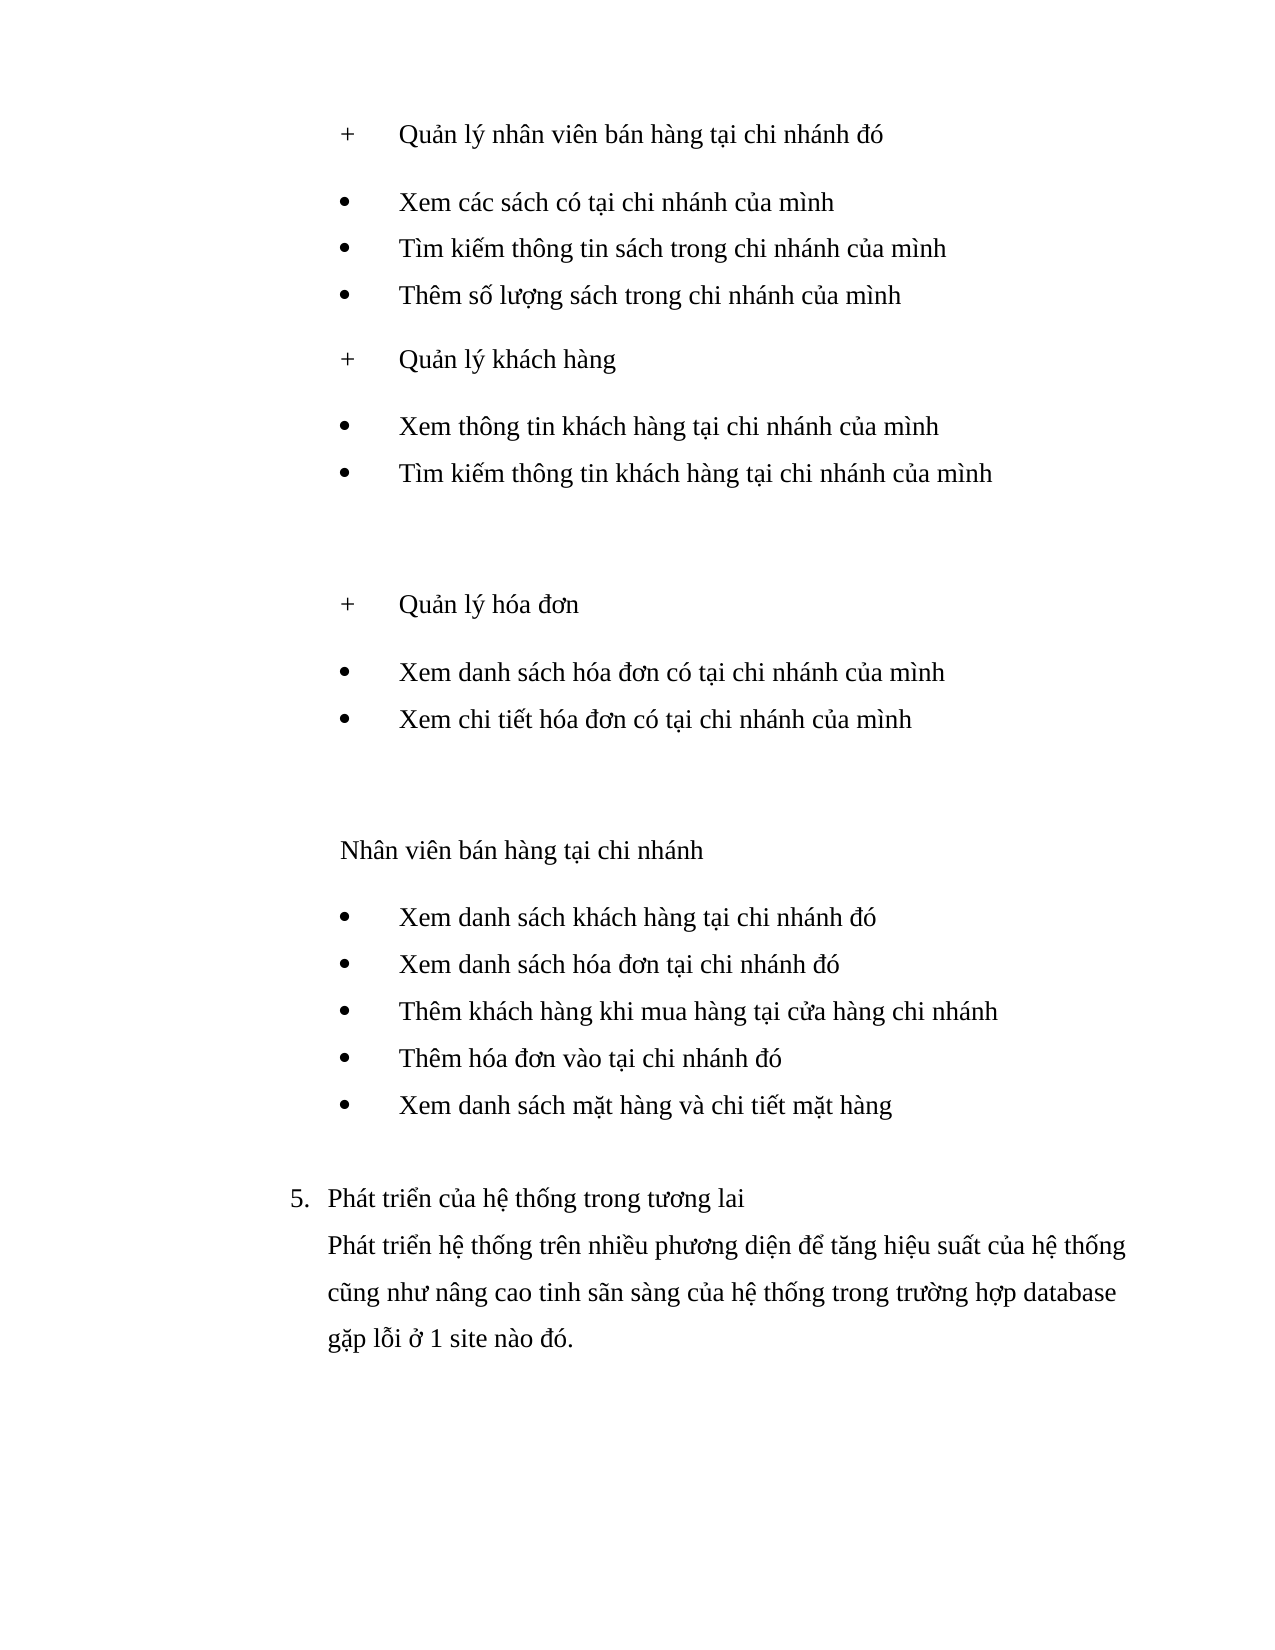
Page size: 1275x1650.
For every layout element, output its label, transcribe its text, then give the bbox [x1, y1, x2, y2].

list Xem các sách có tại chi nhánh của mình [340, 186, 1157, 217]
list Tìm kiếm thông tin sách trong chi nhánh của mình [340, 232, 1157, 264]
list Xem chi tiết hóa đơn có tại chi nhánh của mình [340, 703, 1157, 734]
list Phát triển của hệ thống trong tương lai [290, 1182, 1157, 1213]
list Tìm kiếm thông tin khách hàng tại chi nhánh của mình [340, 457, 1157, 488]
list Thêm số lượng sách trong chi nhánh của mình [340, 279, 1157, 311]
list Xem danh sách mặt hàng và chi tiết mặt hàng [340, 1089, 1157, 1120]
text + Quản lý nhân viên bán hàng tại chi nhánh đó [340, 118, 1157, 149]
list Xem danh sách hóa đơn có tại chi nhánh của mình [340, 656, 1157, 687]
text Nhân viên bán hàng tại chi nhánh [340, 834, 1157, 865]
text + Quản lý hóa đơn [340, 588, 1157, 619]
list Thêm hóa đơn vào tại chi nhánh đó [340, 1042, 1157, 1073]
list Thêm khách hàng khi mua hàng tại cửa hàng chi nhánh [340, 995, 1157, 1026]
list Xem thông tin khách hàng tại chi nhánh của mình [340, 410, 1157, 442]
list Phát triển hệ thống trên nhiều phương diện để tăng hiệu suất của hệ thống cũng như nâng cao tinh sãn sàng của hệ thống trong trường hợp database gặp lỗi ở 1 site nào đó. [327, 1229, 1157, 1353]
list Xem danh sách hóa đơn tại chi nhánh đó [340, 948, 1157, 979]
text + Quản lý khách hàng [340, 343, 1157, 374]
list Xem danh sách khách hàng tại chi nhánh đó [340, 901, 1157, 932]
